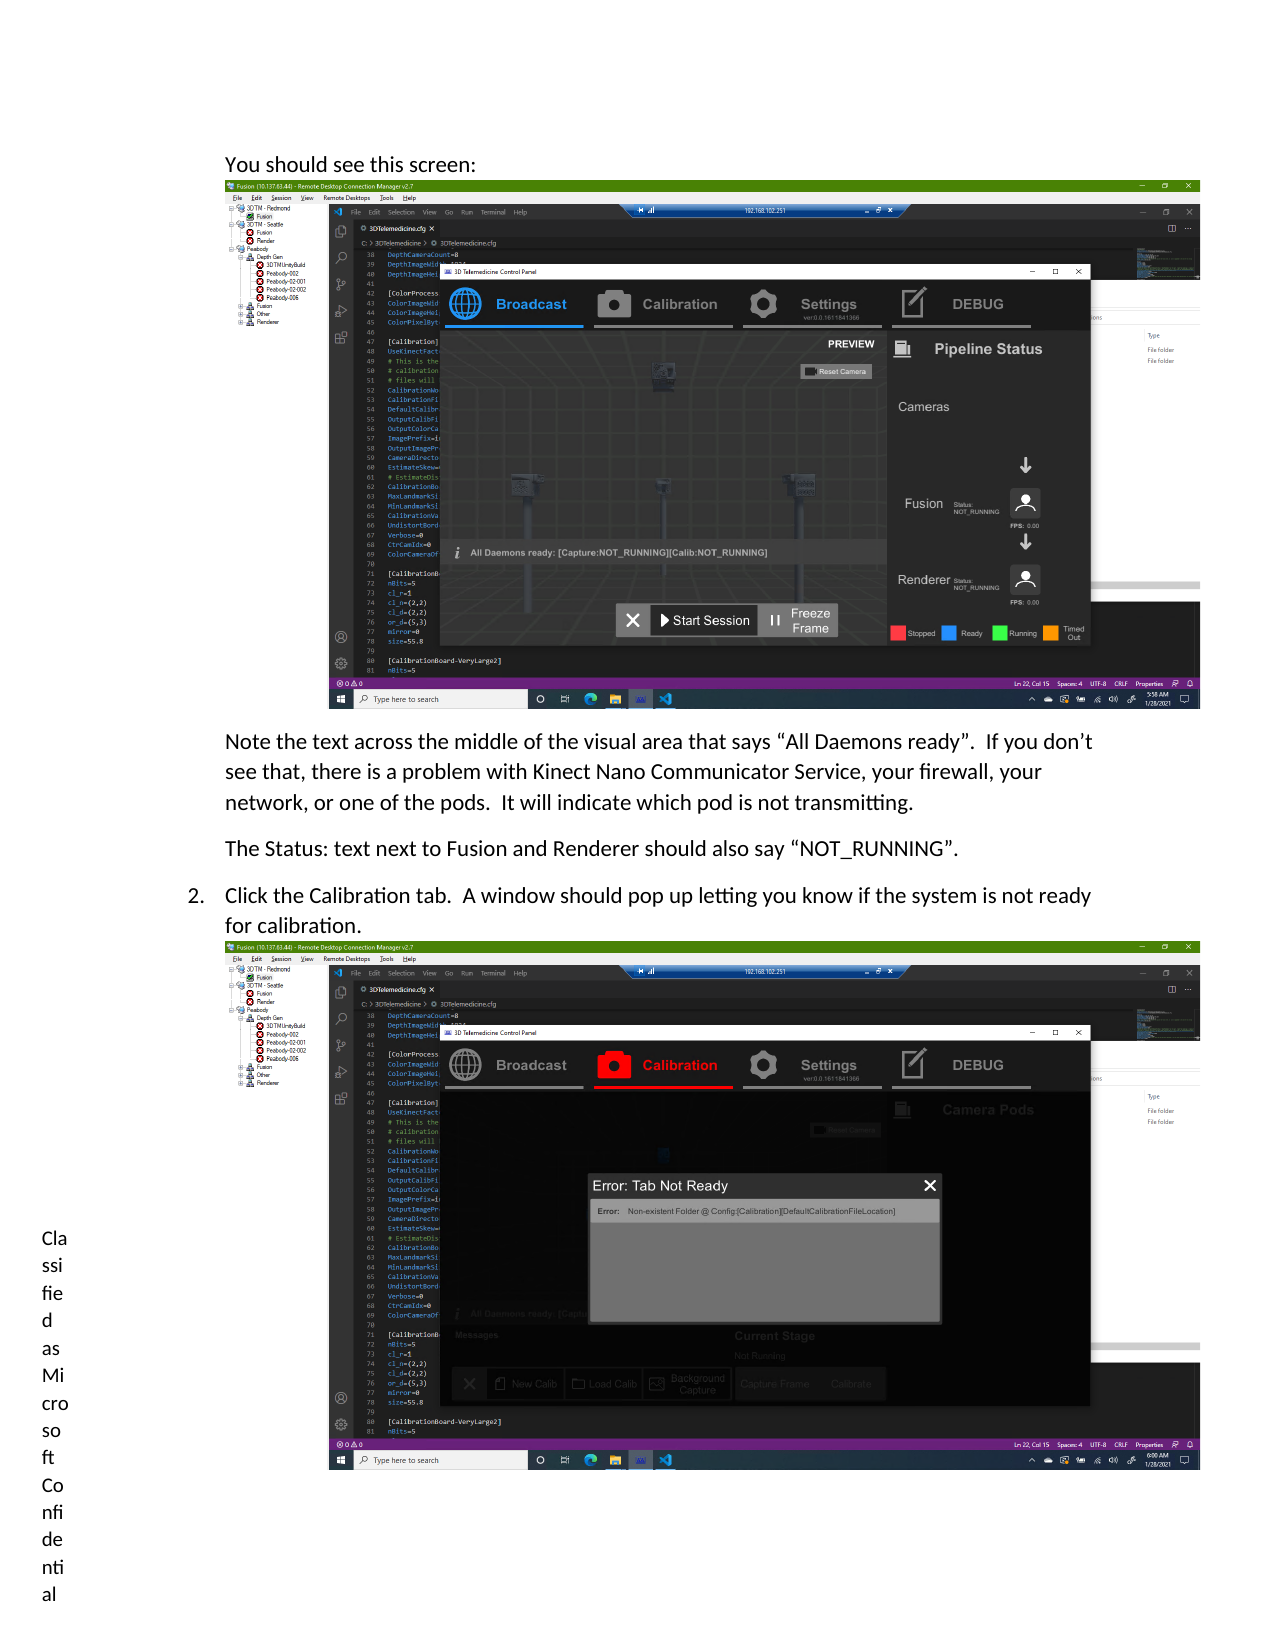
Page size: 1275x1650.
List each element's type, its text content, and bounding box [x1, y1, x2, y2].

picture [225, 180, 1200, 709]
text You should see this screen: [225, 150, 1125, 180]
text Note the text across the middle of the visual area that says “All Daemons ready”. If you don’t see that, there is a problem with Kinect Nano Communicator Service, your firewall, your network, or one of the pods. It will indicate which pod is not transmitting. [225, 727, 1125, 816]
list Click the Calibration tab. A window should pop up letting you know if the system is not ready for calibration. [187, 881, 1125, 939]
text The Status: text next to Fusion and Renderer should also say “NOT_RUNNING”. [225, 834, 1125, 862]
picture [225, 941, 1200, 1470]
